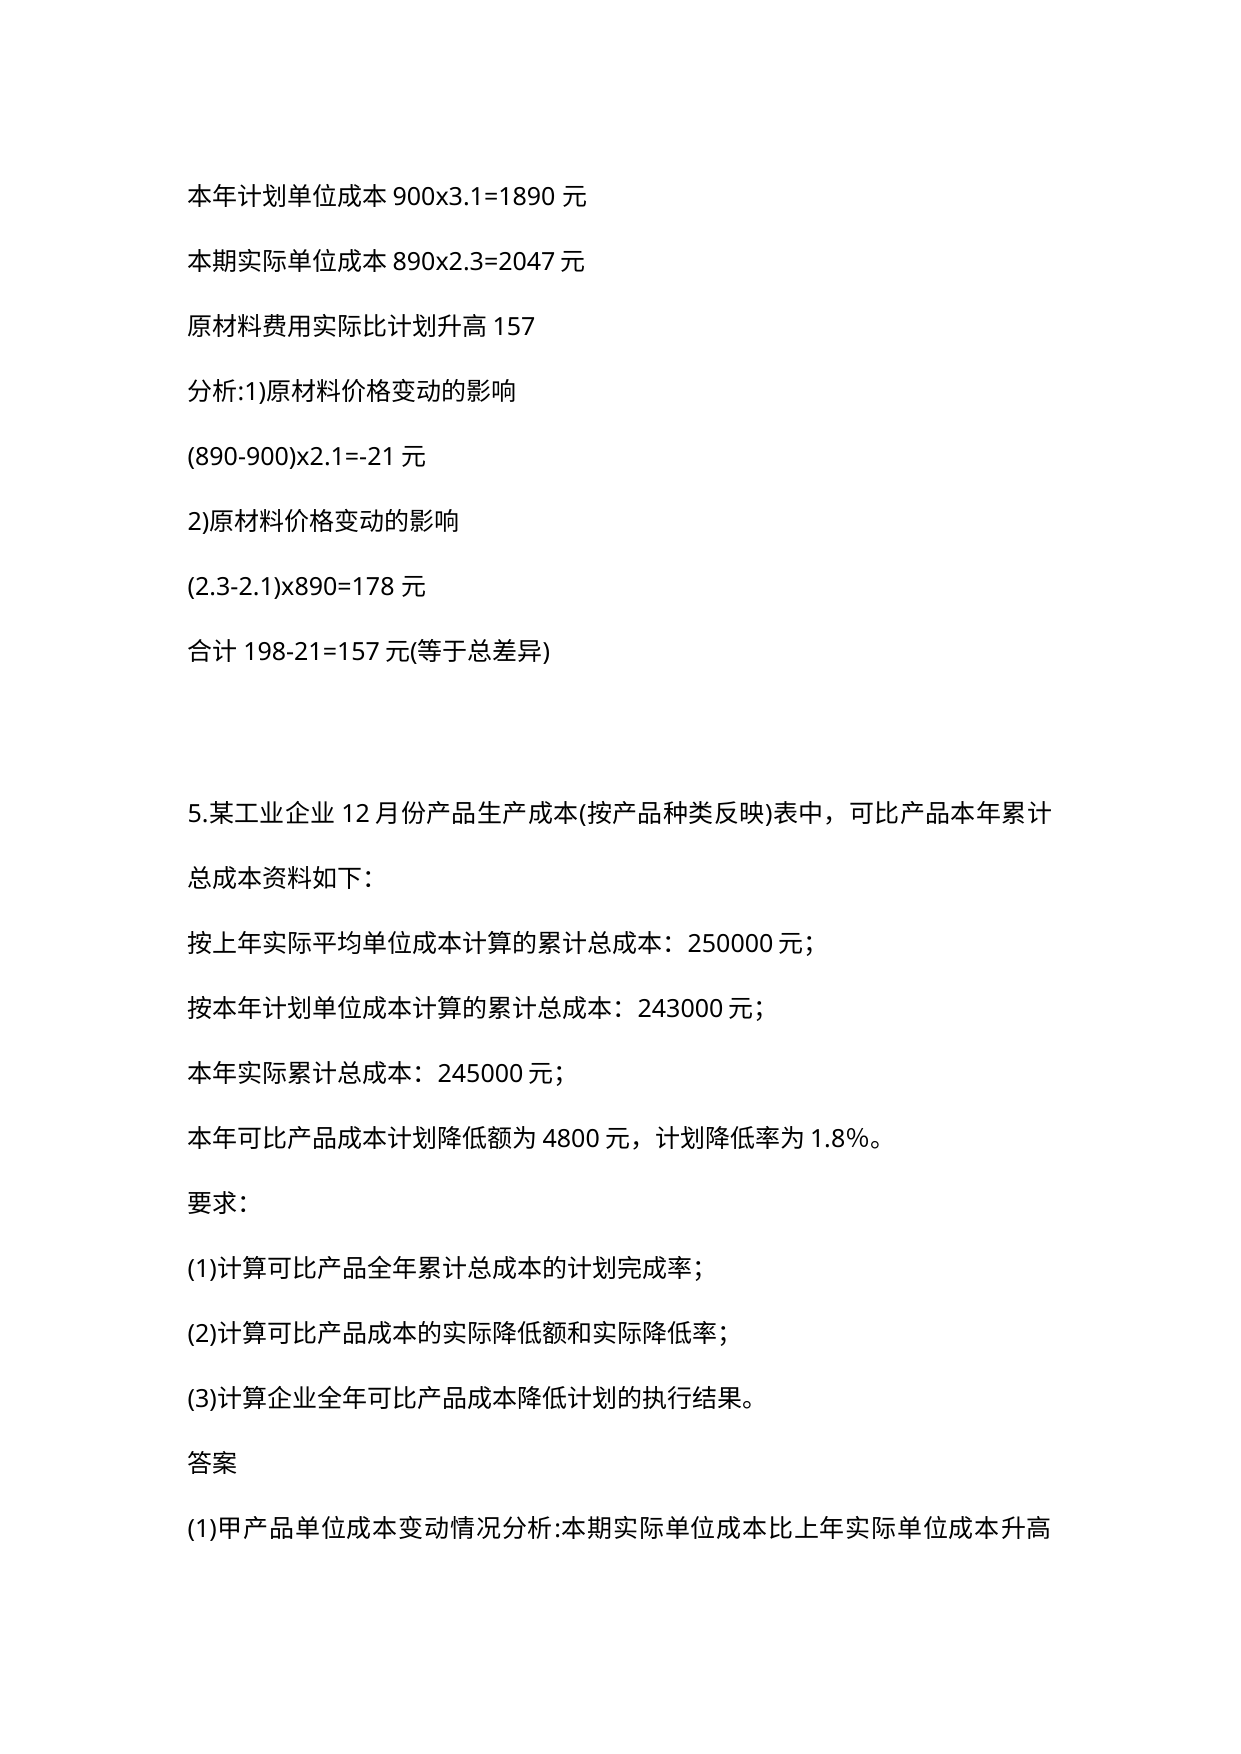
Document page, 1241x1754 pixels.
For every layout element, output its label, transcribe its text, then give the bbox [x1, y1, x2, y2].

text 答案 [187, 1429, 1053, 1494]
text 本年计划单位成本900x3.1=1890 元 [187, 162, 1053, 227]
text (3)计算企业全年可比产品成本降低计划的执行结果。 [187, 1364, 1053, 1429]
text (1)计算可比产品全年累计总成本的计划完成率； [187, 1234, 1053, 1299]
text 原材料费用实际比计划升高157 [187, 292, 1053, 357]
text 本年实际累计总成本：245000元； [187, 1039, 1053, 1104]
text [187, 1494, 1053, 1559]
text 按本年计划单位成本计算的累计总成本：243000元； [187, 974, 1053, 1039]
text 5.某工业企业12月份产品生产成本(按产品种类反映)表中，可比产品本年累计总成本资料如下： [187, 779, 1053, 909]
text (890-900)x2.1=-21元 [187, 422, 1053, 487]
text 本年可比产品成本计划降低额为4800元，计划降低率为1.8％。 [187, 1104, 1053, 1169]
text (2.3-2.1)x890=178 元 [187, 552, 1053, 617]
text 本期实际单位成本890x2.3=2047元 [187, 227, 1053, 292]
text 合计 198-21=157元(等于总差异) [187, 617, 1053, 682]
text 2)原材料价格变动的影响 [187, 487, 1053, 552]
text 分析:1)原材料价格变动的影响 [187, 357, 1053, 422]
text (2)计算可比产品成本的实际降低额和实际降低率； [187, 1299, 1053, 1364]
text 要求： [187, 1169, 1053, 1234]
text 按上年实际平均单位成本计算的累计总成本：250000元； [187, 909, 1053, 974]
